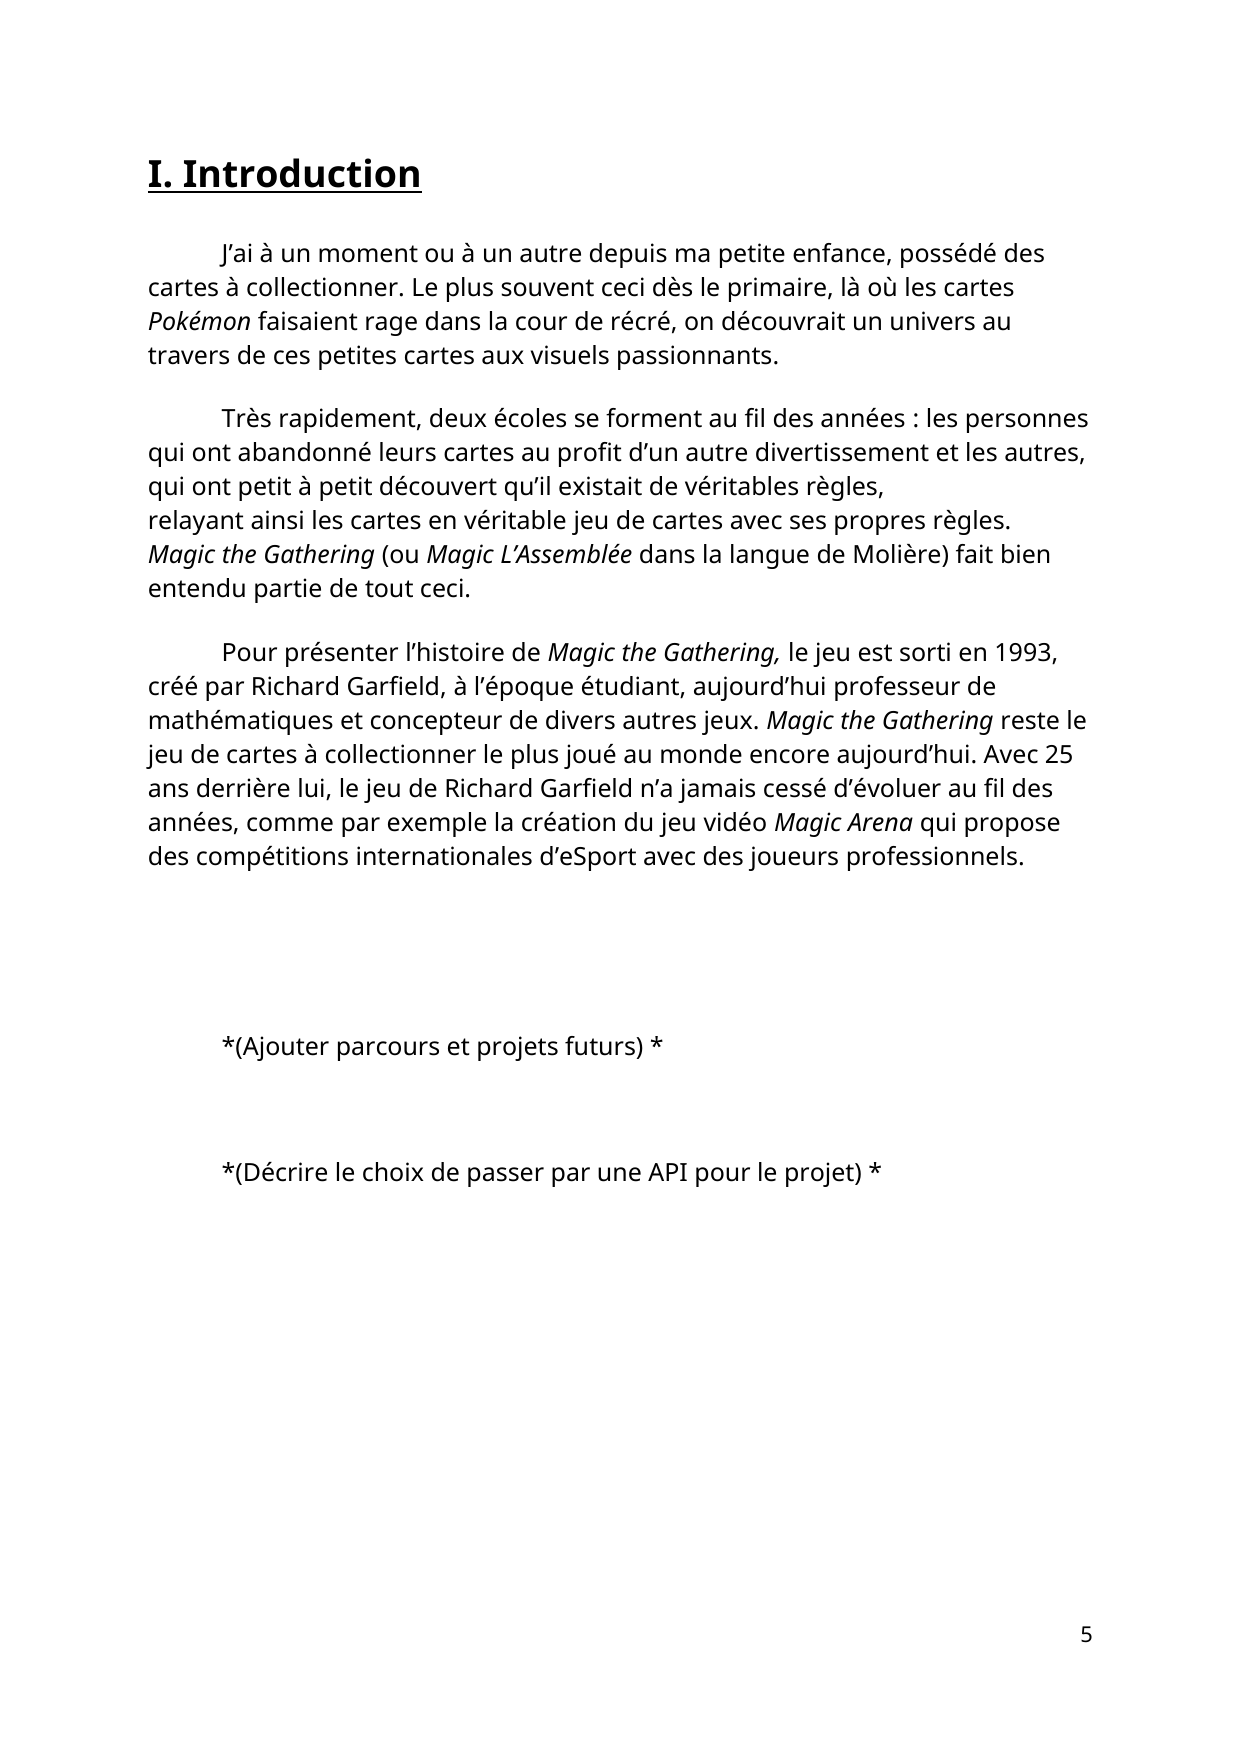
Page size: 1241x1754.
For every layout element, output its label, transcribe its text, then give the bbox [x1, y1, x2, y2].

text Magic the Gathering (ou Magic L’Assemblée dans la langue de Molière) fait bien entendu partie de tout ceci. [148, 537, 1093, 605]
text J’ai à un moment ou à un autre depuis ma petite enfance, possédé des cartes à collectionner. Le plus souvent ceci dès le primaire, là où les cartes Pokémon faisaient rage dans la cour de récré, on découvrait un univers au travers de ces petites cartes aux visuels passionnants. [148, 235, 1093, 372]
text relayant ainsi les cartes en véritable jeu de cartes avec ses propres règles. [148, 503, 1093, 537]
text Très rapidement, deux écoles se forment au fil des années : les personnes qui ont abandonné leurs cartes au profit d’un autre divertissement et les autres, qui ont petit à petit découvert qu’il existait de véritables règles, [148, 401, 1093, 503]
text *(Décrire le choix de passer par une API pour le projet) * [148, 1155, 1093, 1189]
text Pour présenter l’histoire de Magic the Gathering, le jeu est sorti en 1993, créé par Richard Garfield, à l’époque étudiant, aujourd’hui professeur de mathématiques et concepteur de divers autres jeux. Magic the Gathering reste le jeu de cartes à collectionner le plus joué au monde encore aujourd’hui. Avec 25 ans derrière lui, le jeu de Richard Garfield n’a jamais cessé d’évoluer au fil des années, comme par exemple la création du jeu vidéo Magic Arena qui propose des compétitions internationales d’eSport avec des joueurs professionnels. [148, 634, 1093, 873]
text *(Ajouter parcours et projets futurs) * [148, 1028, 1093, 1062]
text I. Introduction [148, 148, 1093, 199]
